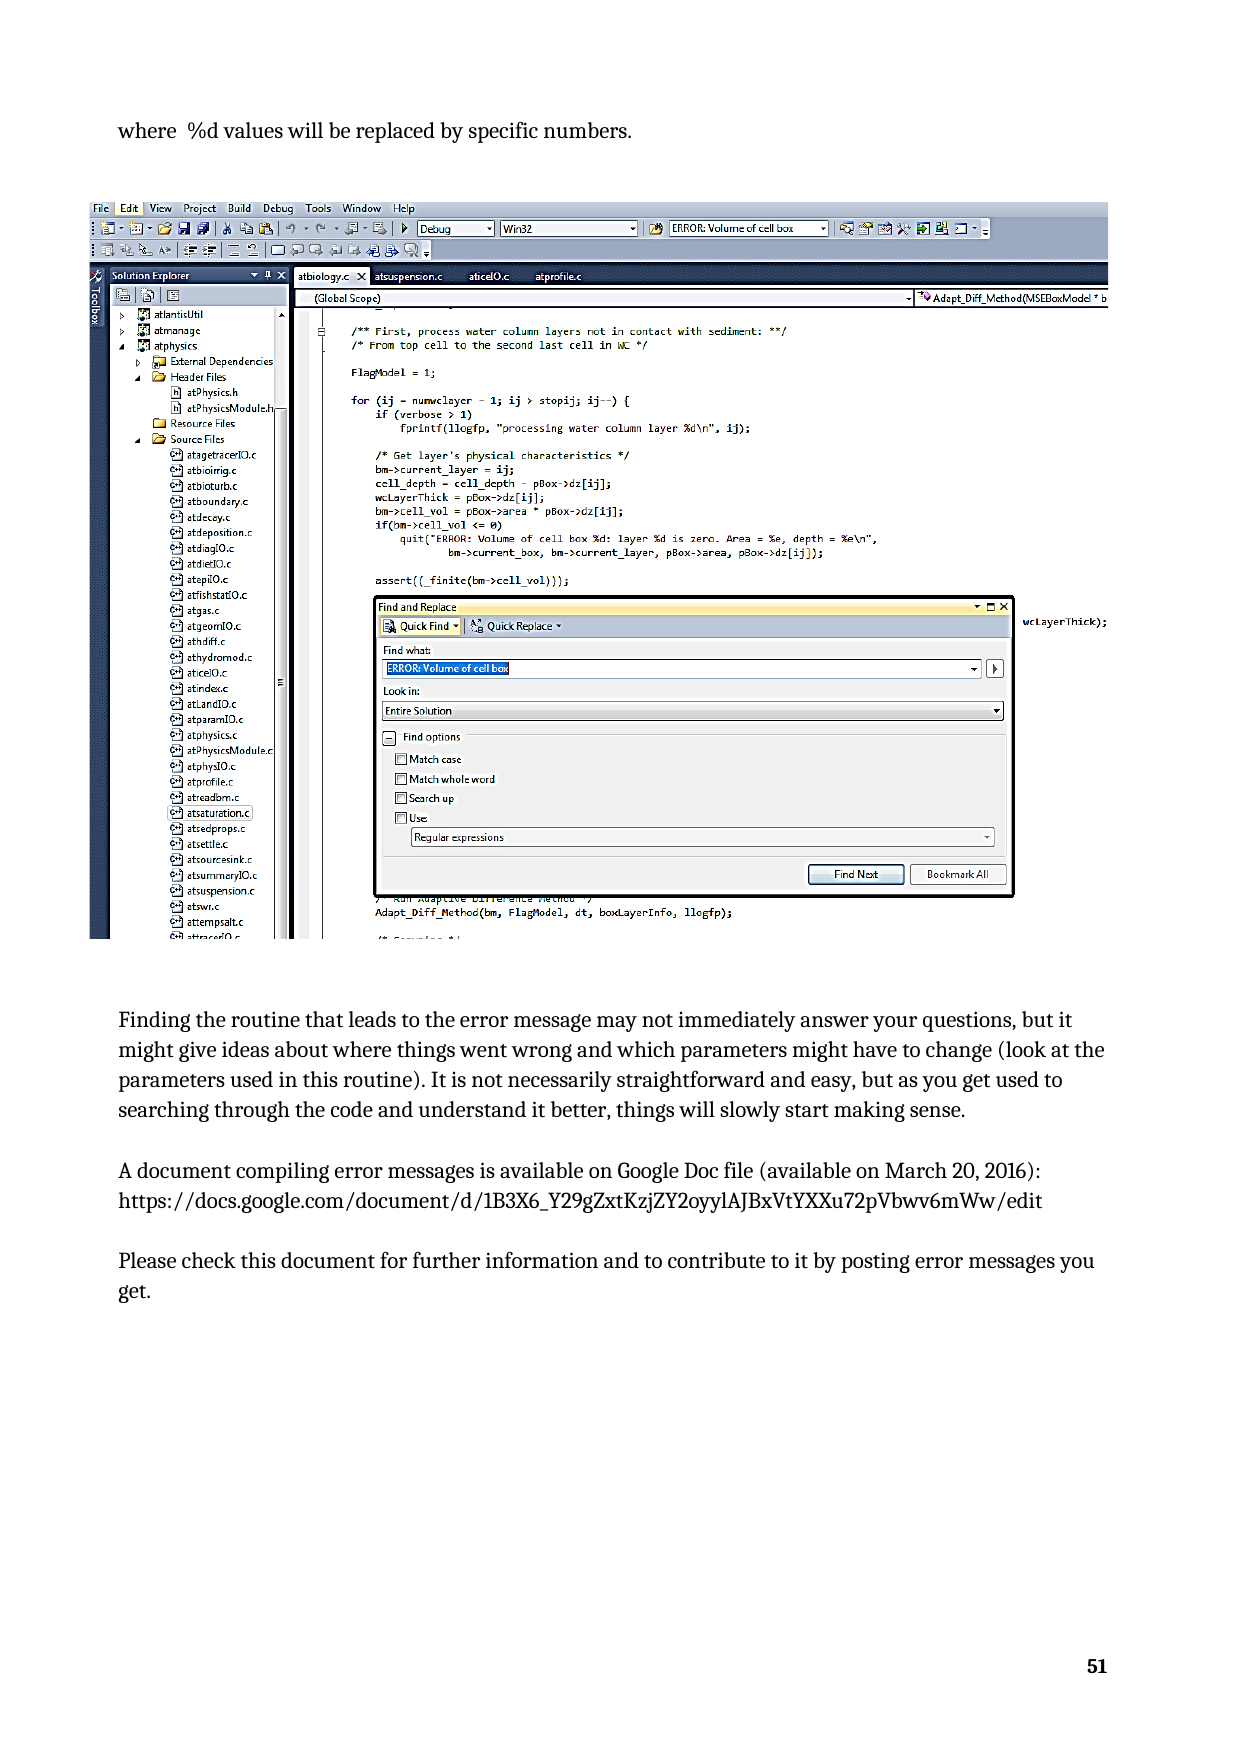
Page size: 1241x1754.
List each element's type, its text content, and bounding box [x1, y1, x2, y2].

text where %d values will be replaced by specific numbers. [118, 118, 1122, 144]
text A document compiling error messages is available on Google Doc file (available on March 20, 2016): [118, 1157, 1122, 1184]
picture [89, 202, 1109, 939]
text https://docs.google.com/document/d/1B3X6_Y29gZxtKzjZY2oyylAJBxVtYXXu72pVbwv6mWw/edit [118, 1188, 1122, 1214]
text Please check this document for further information and to contribute to it by posting error messages you get. [118, 1248, 1122, 1304]
text Finding the routine that leads to the error message may not immediately answer your questions, but it might give ideas about where things went wrong and which parameters might have to change (look at the parameters used in this routine). It is not necessarily straightforward and easy, but as you get used to searching through the code and understand it better, things will slowly start making sense. [118, 1006, 1122, 1123]
